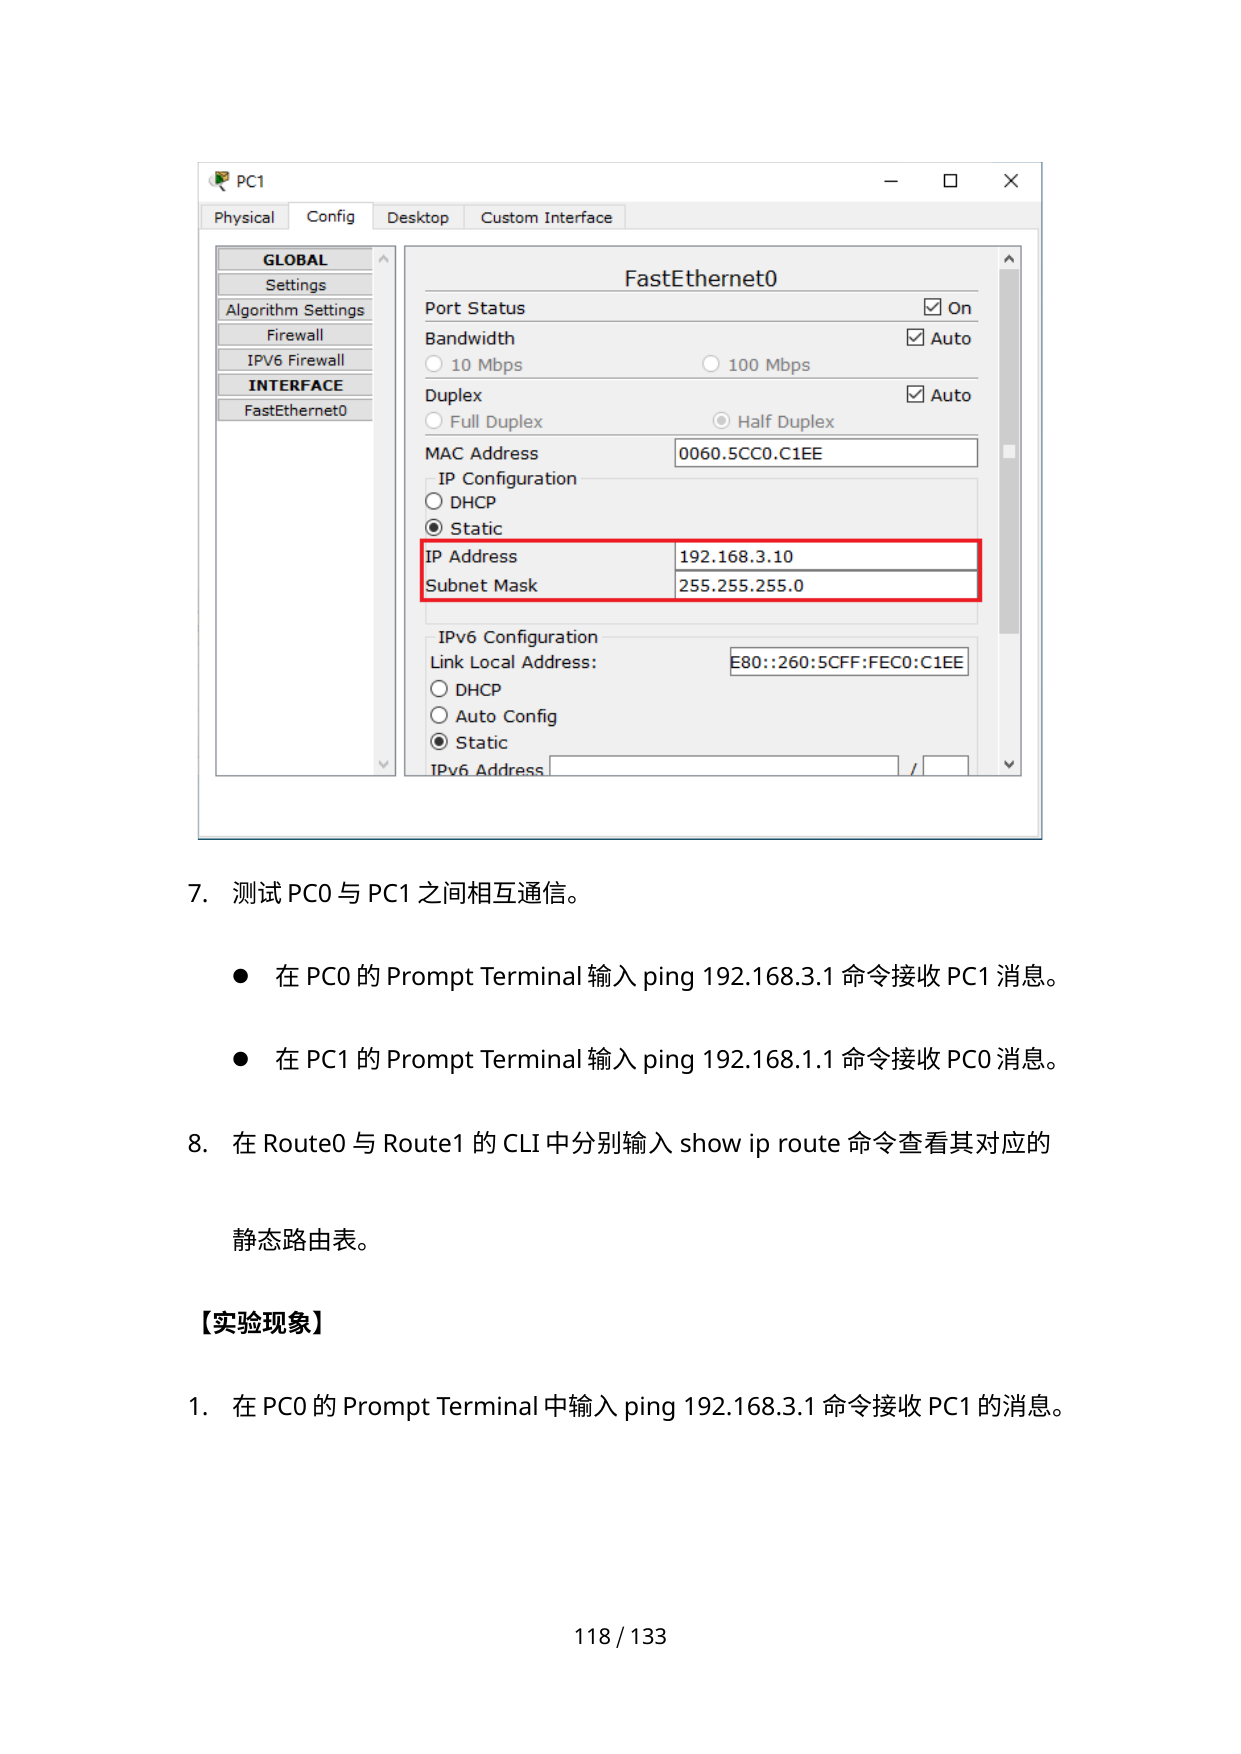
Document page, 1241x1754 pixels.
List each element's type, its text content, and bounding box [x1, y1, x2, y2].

list 在PC0的Prompt Terminal输入ping 192.168.3.1命令接收PC1消息。 [231, 942, 1053, 1007]
list 测试PC0与PC1之间相互通信。 [187, 859, 1053, 924]
picture [197, 162, 1043, 840]
list 在PC1的Prompt Terminal输入ping 192.168.1.1命令接收PC0消息。 [231, 1026, 1053, 1091]
list 在Route0与Route1的CLI中分别输入show ip route命令查看其对应的静态路由表。 [187, 1109, 1053, 1271]
list 在PC0的Prompt Terminal中输入ping 192.168.3.1命令接收PC1的消息。 [187, 1372, 1053, 1437]
text 【实验现象】 [187, 1289, 1053, 1354]
